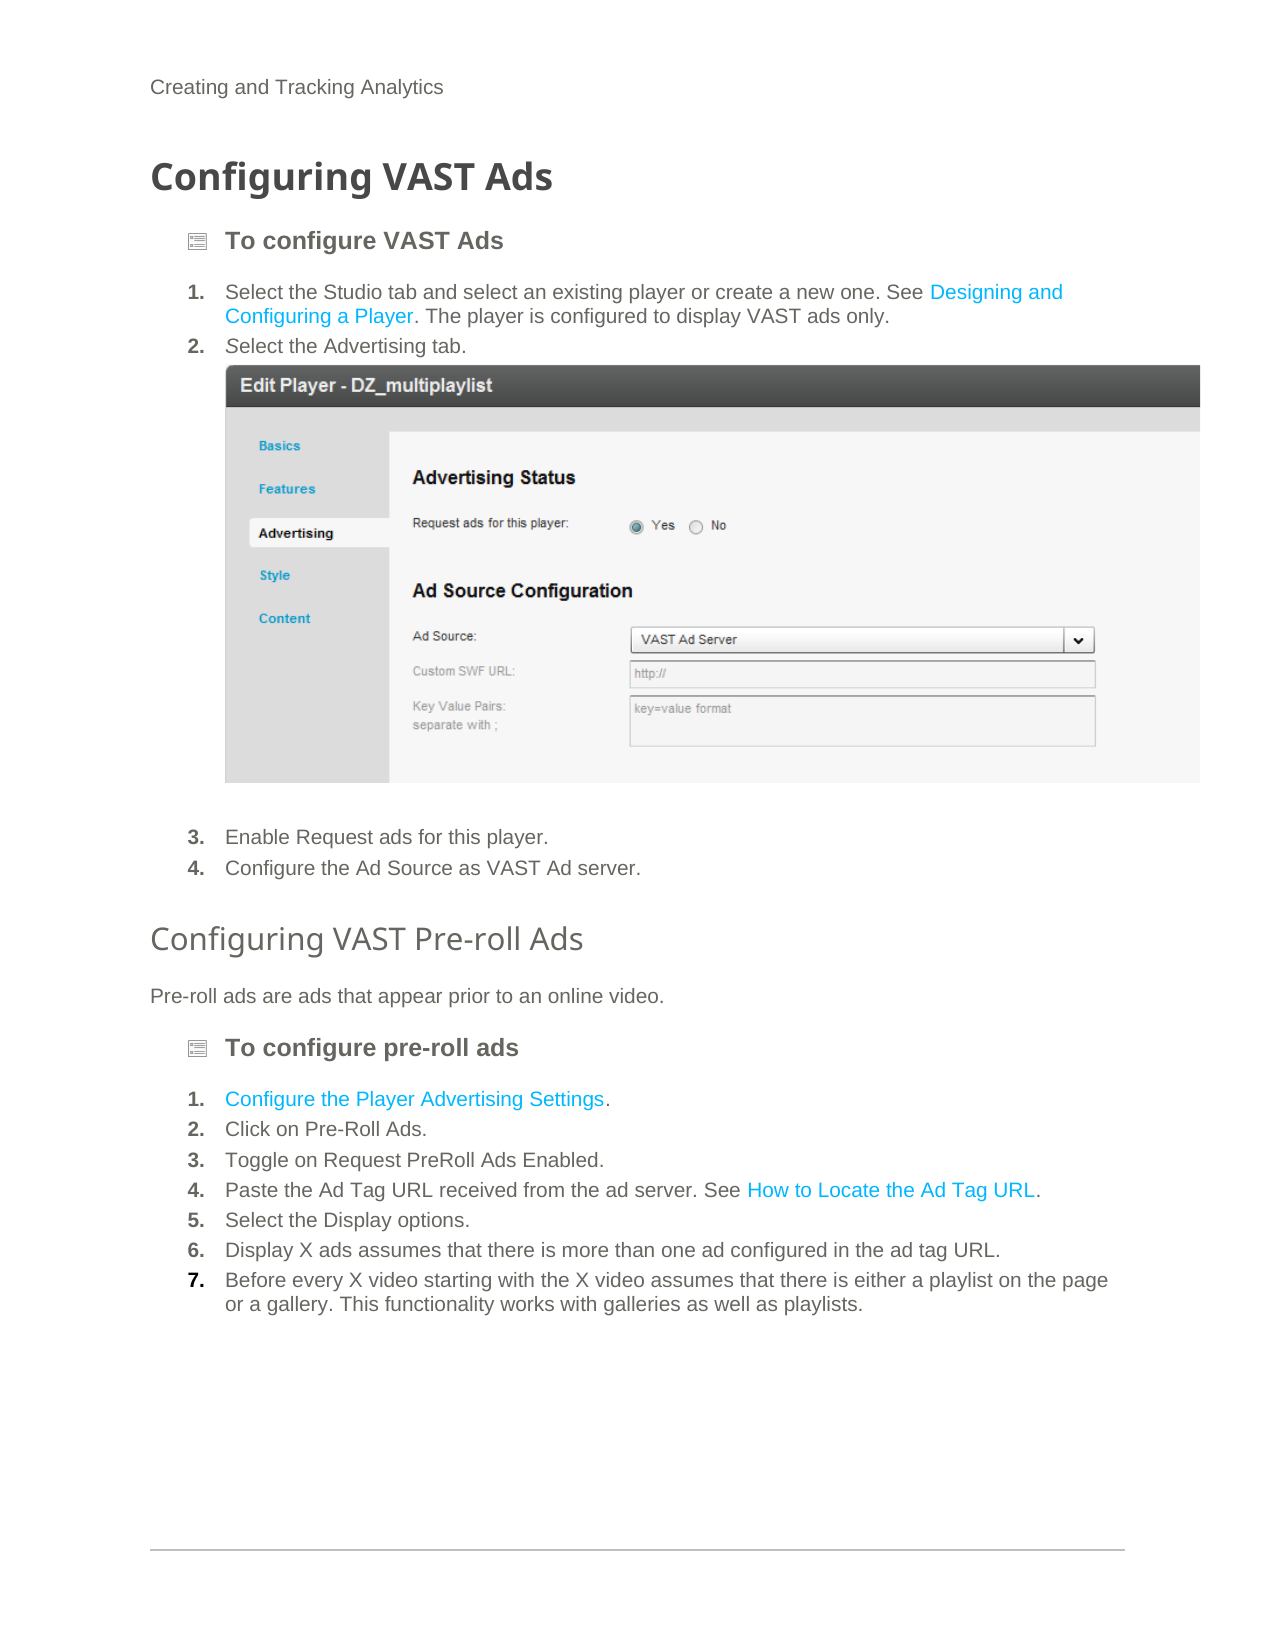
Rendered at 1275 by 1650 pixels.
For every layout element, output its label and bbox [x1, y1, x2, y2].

picture [188, 1040, 208, 1057]
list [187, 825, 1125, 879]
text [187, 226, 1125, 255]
picture [188, 233, 208, 250]
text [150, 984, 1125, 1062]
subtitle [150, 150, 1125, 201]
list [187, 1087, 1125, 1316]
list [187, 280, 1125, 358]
picture [225, 364, 1200, 783]
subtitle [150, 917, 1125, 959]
